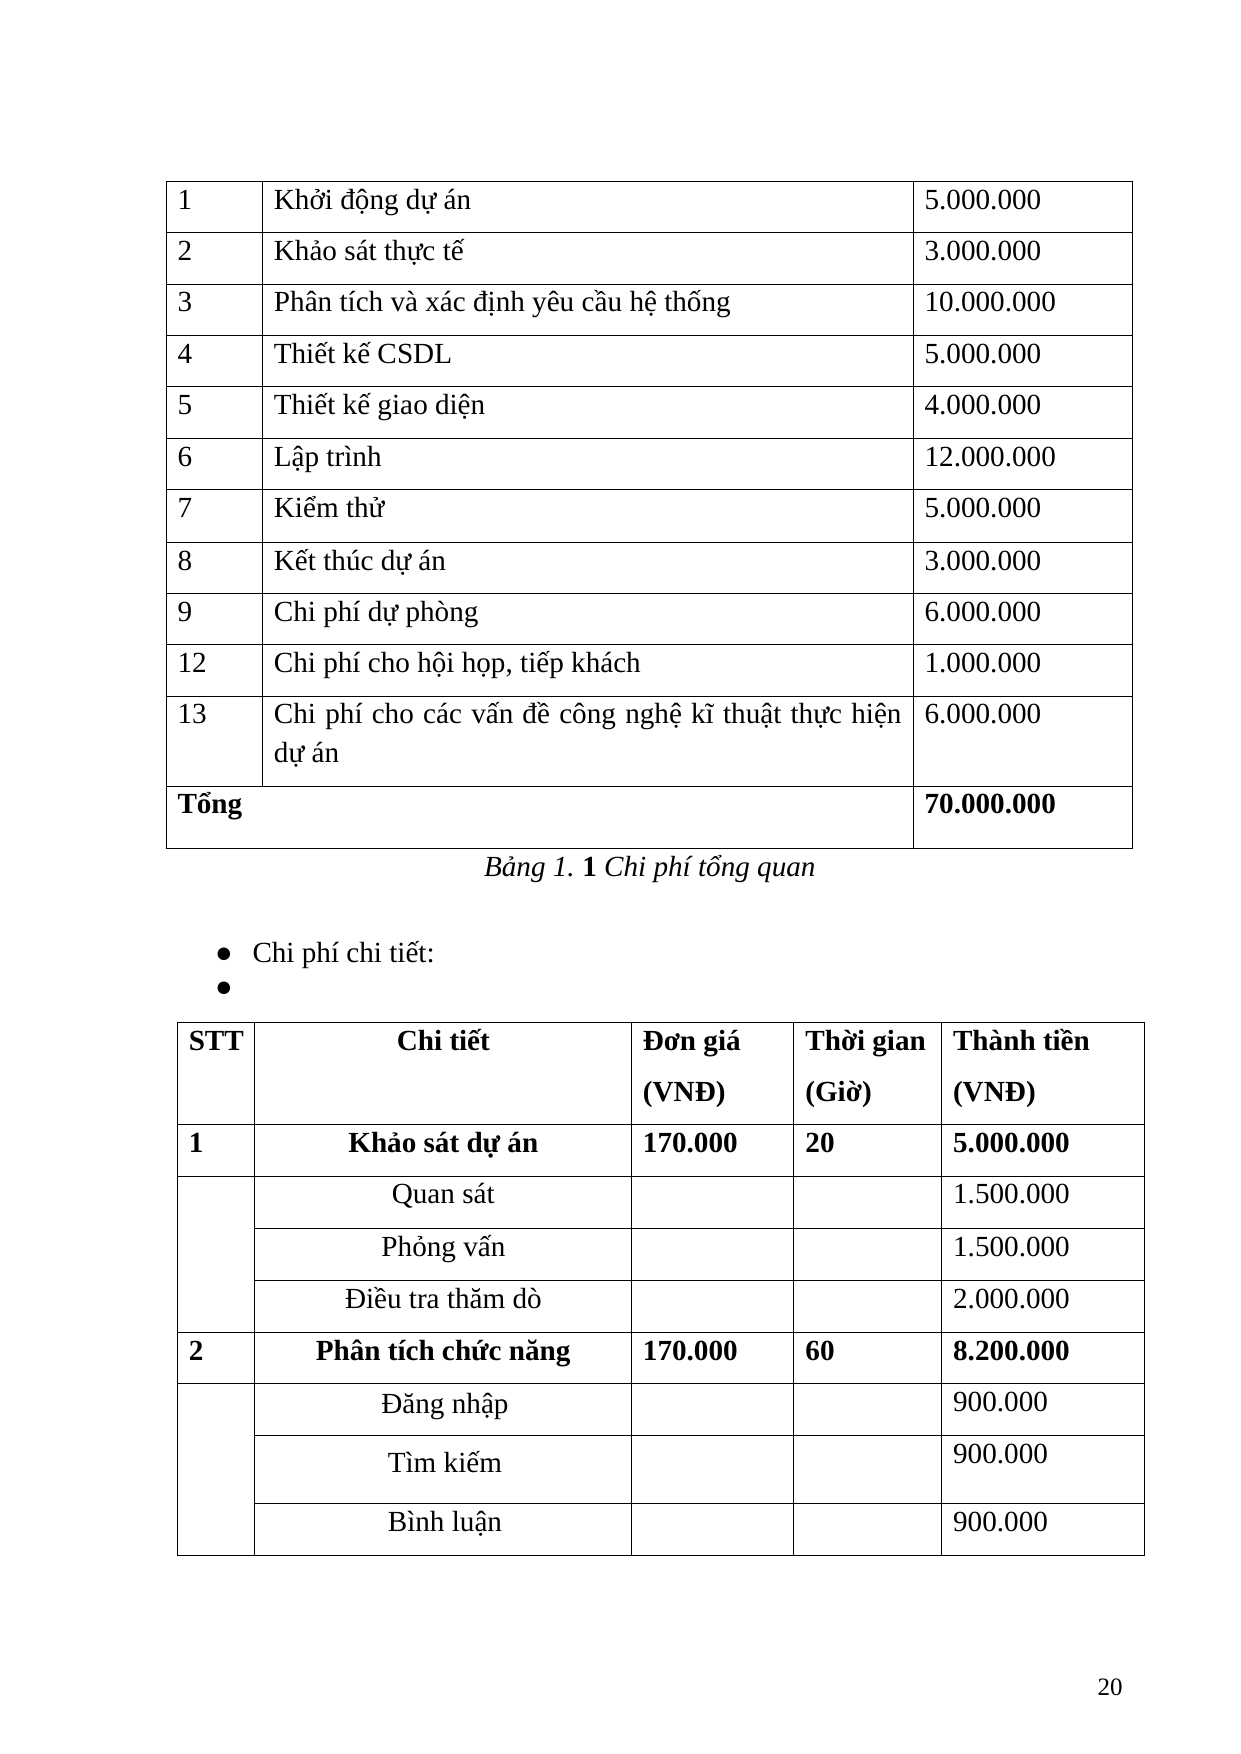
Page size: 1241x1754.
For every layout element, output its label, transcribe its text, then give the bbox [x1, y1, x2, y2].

table_cell Bình luận [255, 1504, 631, 1555]
table_cell 6 [167, 439, 262, 489]
table_header Thành tiền (VNĐ) [942, 1023, 1144, 1124]
table_cell 5 [167, 387, 262, 438]
table_cell Phân tích chức năng [255, 1333, 631, 1383]
table_cell 5.000.000 [914, 490, 1132, 542]
table_cell 1 [178, 1125, 254, 1176]
table_cell 6.000.000 [914, 594, 1132, 644]
table_cell 20 [794, 1125, 941, 1176]
table_cell 12.000.000 [914, 439, 1132, 489]
table_cell 1.500.000 [942, 1229, 1144, 1280]
table_cell Điều tra thăm dò [255, 1281, 631, 1332]
table_cell 10.000.000 [914, 285, 1132, 335]
table_cell [178, 1177, 254, 1332]
table_cell Thiết kế giao diện [263, 387, 913, 438]
table_cell Phỏng vấn [255, 1229, 631, 1280]
table_cell Kết thúc dự án [263, 543, 913, 593]
table_cell [632, 1436, 793, 1503]
table_cell 70.000.000 [914, 787, 1132, 848]
table_header Chi tiết [255, 1023, 631, 1124]
table_cell Lập trình [263, 439, 913, 489]
table_cell [794, 1177, 941, 1228]
table_cell 1.500.000 [942, 1177, 1144, 1228]
table_cell [794, 1229, 941, 1280]
table_cell 9 [167, 594, 262, 644]
table_cell 5.000.000 [914, 336, 1132, 386]
table_cell 900.000 [942, 1504, 1144, 1555]
table_cell [632, 1384, 793, 1435]
table_cell 2 [167, 233, 262, 283]
table_cell [794, 1436, 941, 1503]
table_cell 900.000 [942, 1436, 1144, 1503]
table_cell Tổng [167, 787, 913, 848]
table_cell 170.000 [632, 1333, 793, 1383]
table_cell 4 [167, 336, 262, 386]
table_cell Tìm kiếm [255, 1436, 631, 1503]
table_cell 8 [167, 543, 262, 593]
table_cell Khảo sát thực tế [263, 233, 913, 283]
table_cell Quan sát [255, 1177, 631, 1228]
table_header Thời gian (Giờ) [794, 1023, 941, 1124]
table_cell Chi phí cho hội họp, tiếp khách [263, 645, 913, 696]
table_cell 4.000.000 [914, 387, 1132, 438]
table_cell Khởi động dự án [263, 182, 913, 232]
table_cell 8.200.000 [942, 1333, 1144, 1383]
table_cell 12 [167, 645, 262, 696]
table_cell [632, 1504, 793, 1555]
table_cell [794, 1281, 941, 1332]
table_cell Chi phí cho các vấn đề công nghệ kĩ thuật thực hiện dự án [263, 697, 913, 786]
table_cell Đăng nhập [255, 1384, 631, 1435]
table_cell [632, 1229, 793, 1280]
table_cell Phân tích và xác định yêu cầu hệ thống [263, 285, 913, 335]
table_cell [794, 1504, 941, 1555]
table_cell Kiểm thử [263, 490, 913, 542]
table_cell 1 [167, 182, 262, 232]
list Chi phí chi tiết: [215, 936, 1122, 969]
table_cell Thiết kế CSDL [263, 336, 913, 386]
table_cell 6.000.000 [914, 697, 1132, 786]
table_cell 3 [167, 285, 262, 335]
table_cell [178, 1384, 254, 1555]
table_cell 3.000.000 [914, 543, 1132, 593]
table_cell 2 [178, 1333, 254, 1383]
table_header STT [178, 1023, 254, 1124]
table_cell 900.000 [942, 1384, 1144, 1435]
table_cell 13 [167, 697, 262, 786]
table_cell 3.000.000 [914, 233, 1132, 283]
table_cell 5.000.000 [942, 1125, 1144, 1176]
table_cell [794, 1384, 941, 1435]
table_cell 7 [167, 490, 262, 542]
table_cell Chi phí dự phòng [263, 594, 913, 644]
table_cell 5.000.000 [914, 182, 1132, 232]
table_cell 2.000.000 [942, 1281, 1144, 1332]
table_cell [632, 1281, 793, 1332]
table_header Đơn giá (VNĐ) [632, 1023, 793, 1124]
table_cell 170.000 [632, 1125, 793, 1176]
table_cell Khảo sát dự án [255, 1125, 631, 1176]
table_cell 1.000.000 [914, 645, 1132, 696]
table_cell [632, 1177, 793, 1228]
table_cell 60 [794, 1333, 941, 1383]
